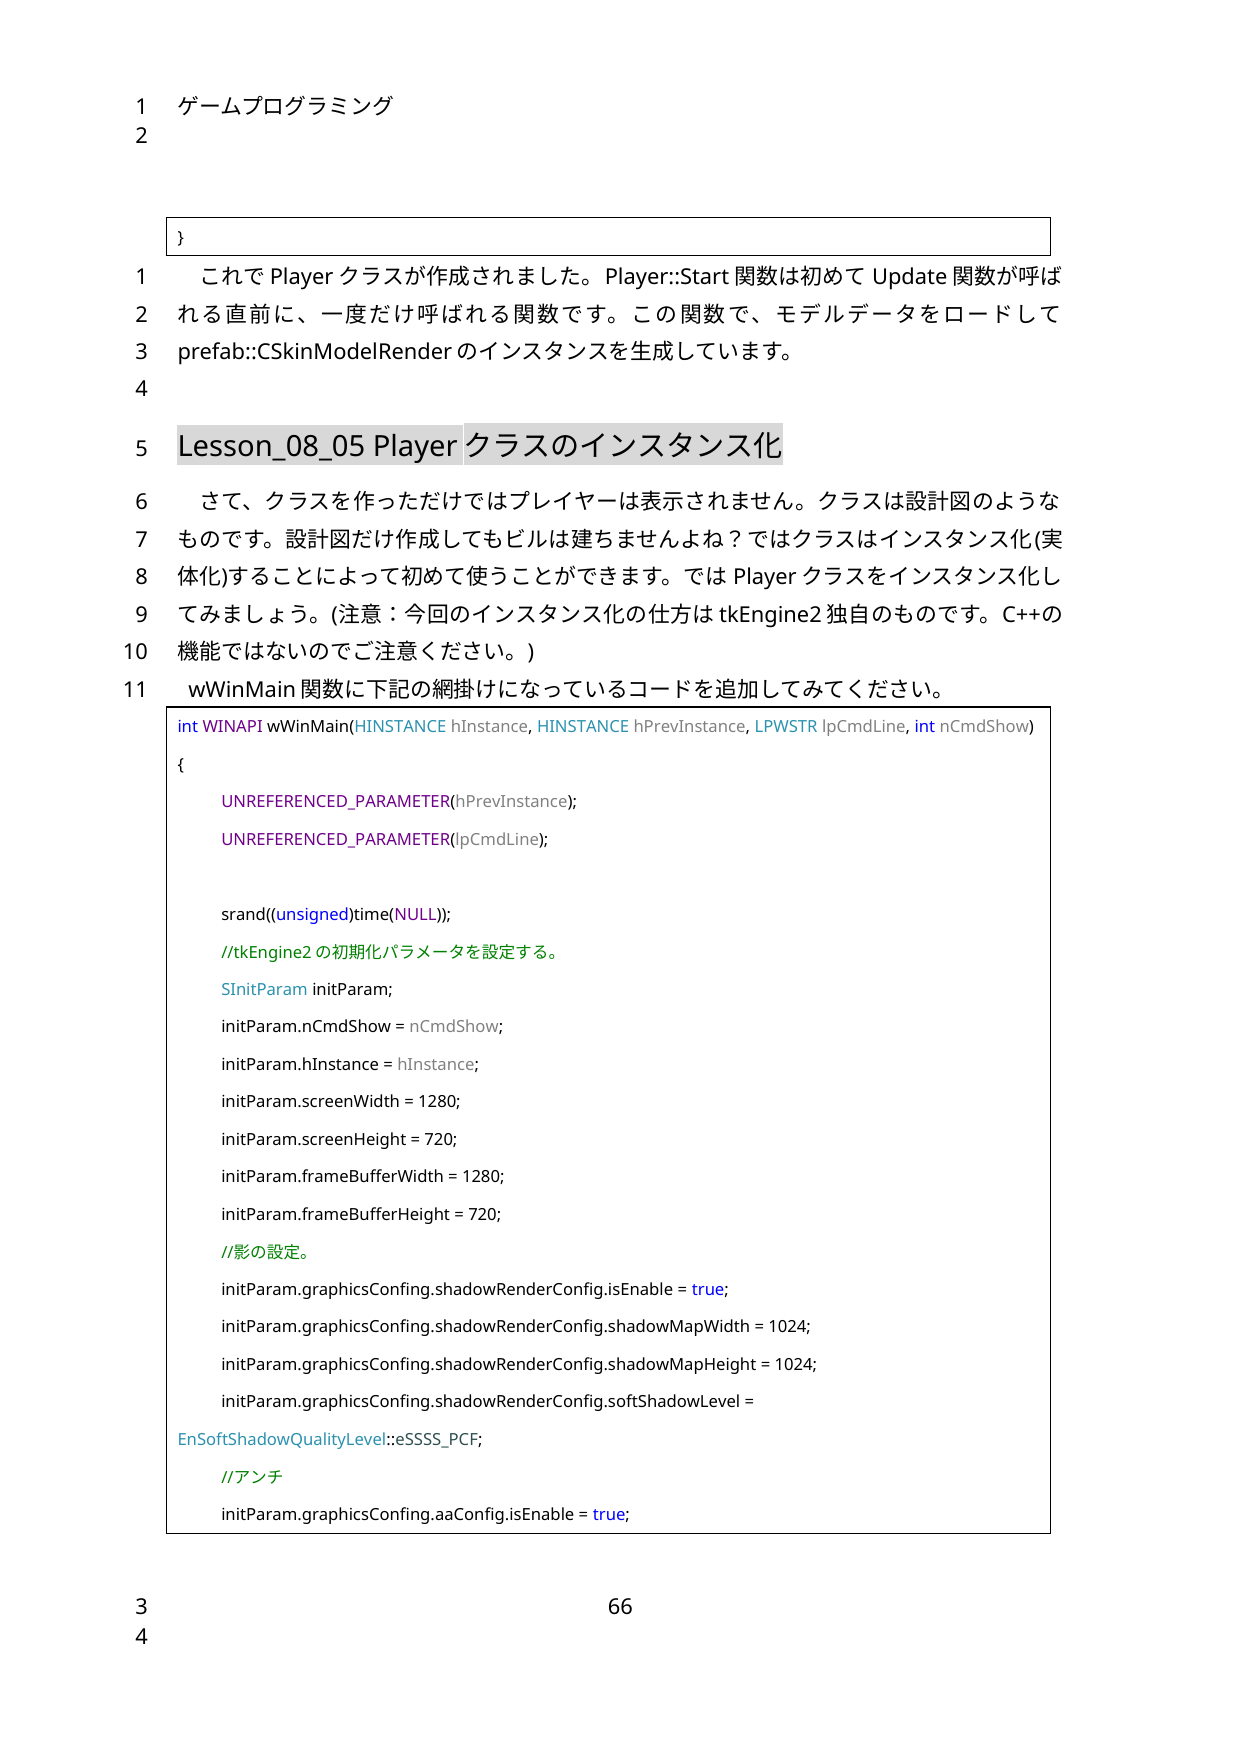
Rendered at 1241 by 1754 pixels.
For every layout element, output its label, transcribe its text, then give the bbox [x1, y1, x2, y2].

subtitle Lesson_08_05 Playerクラスのインスタンス化 [177, 406, 1063, 481]
text さて、クラスを作っただけではプレイヤーは表示されません。クラスは設計図のようなものです。設計図だけ作成してもビルは建ちませんよね？ではクラスはインスタンス化(実体化)することによって初めて使うことができます。ではPlayerクラスをインスタンス化してみましょう。(注意：今回のインスタンス化の仕方はtkEngine2独自のものです。C++の機能ではないのでご注意ください。) [177, 481, 1063, 669]
text wWinMain関数に下記の網掛けになっているコードを追加してみてください。 [177, 669, 1063, 706]
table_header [167, 708, 1050, 1532]
text これでPlayerクラスが作成されました。Player::Start関数は初めてUpdate関数が呼ばれる直前に、一度だけ呼ばれる関数です。この関数で、モデルデータをロードして、prefab::CSkinModelRenderのインスタンスを生成しています。 [177, 256, 1063, 369]
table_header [167, 218, 1050, 255]
